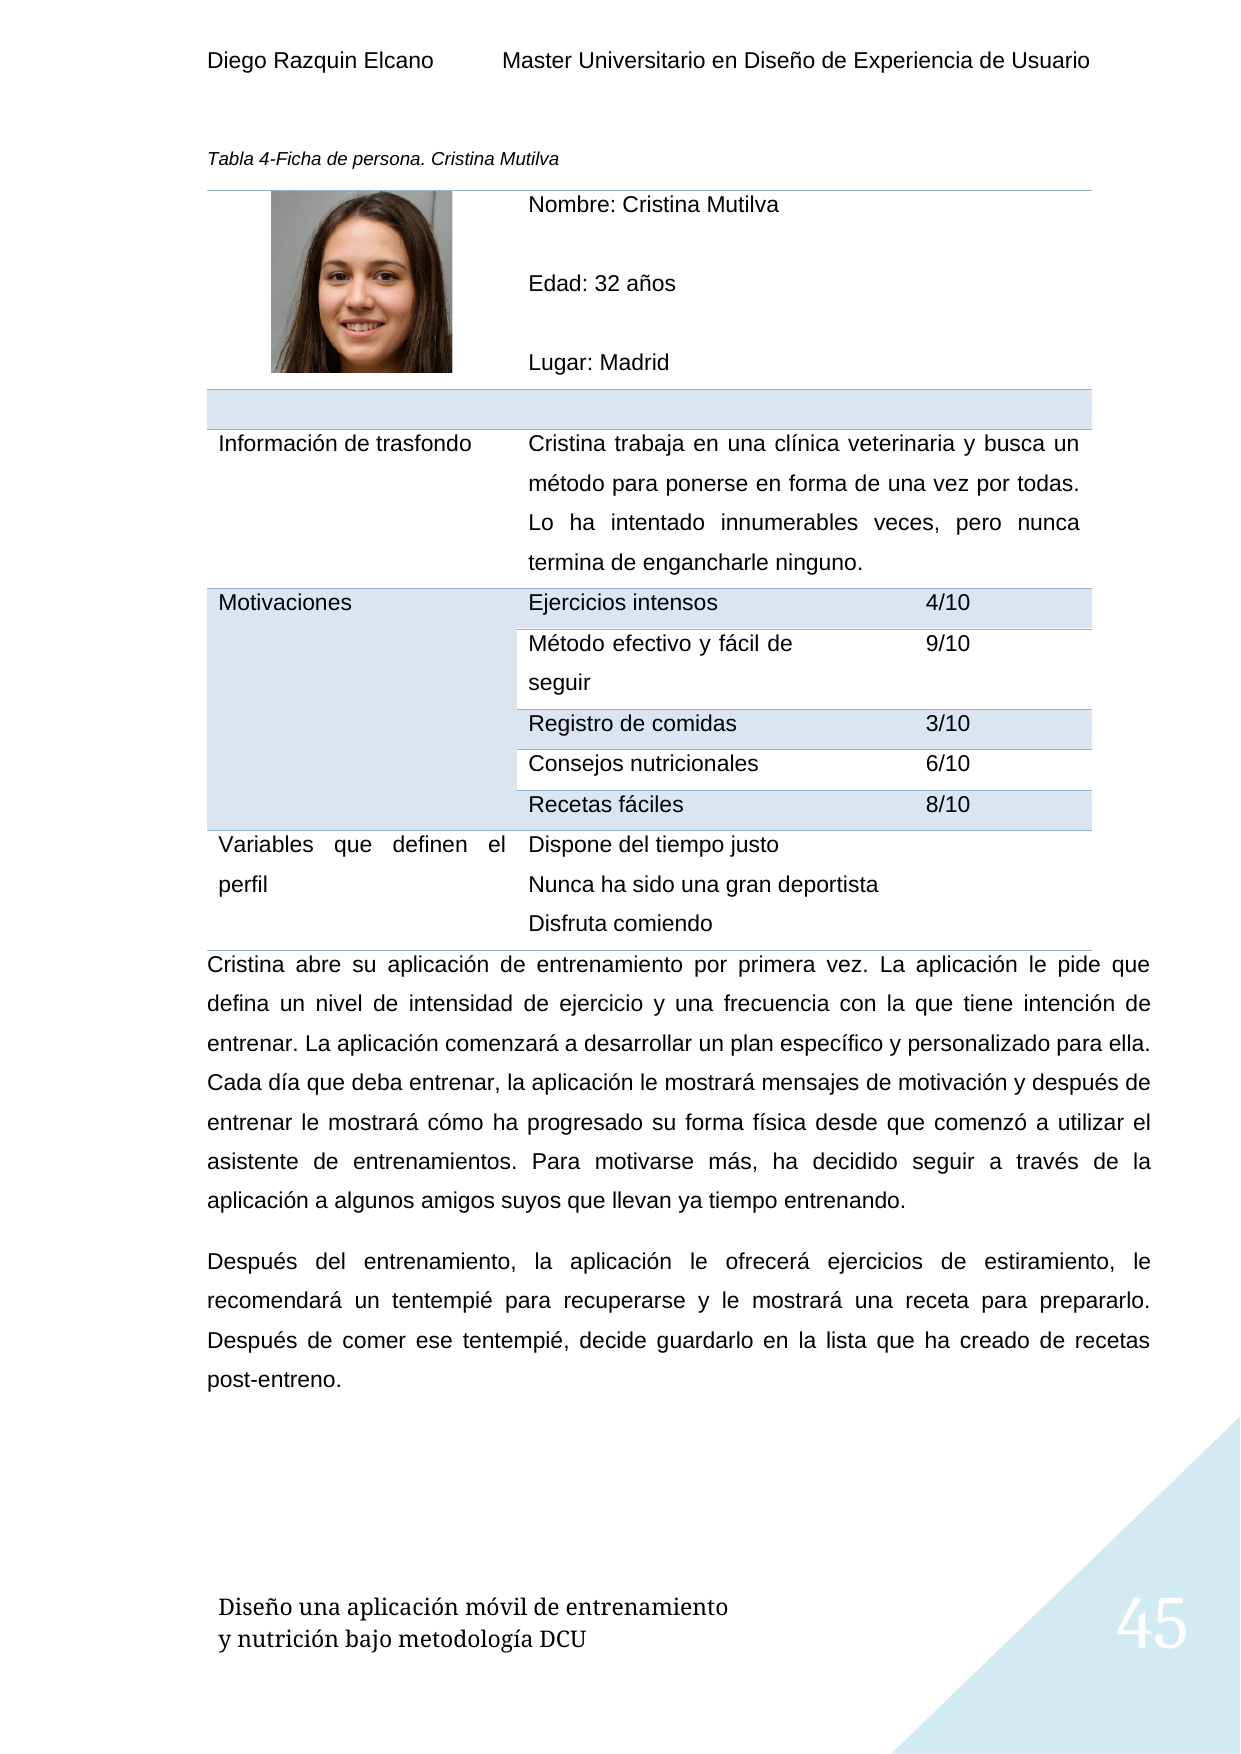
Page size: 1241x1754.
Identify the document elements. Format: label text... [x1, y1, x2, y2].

table_cell Recetas fáciles [517, 791, 804, 830]
text Tabla 4-Ficha de persona. Cristina Mutilva [207, 148, 1152, 169]
table_cell [207, 390, 517, 429]
table_cell Dispone del tiempo justo Nunca ha sido una gran deportista Disfruta comiendo [517, 831, 1092, 949]
table_cell 9/10 [804, 630, 1092, 708]
table_cell Cristina trabaja en una clínica veterinaria y busca un método para ponerse en forma de una vez por todas. Lo ha intentado innumerables veces, pero nunca termina de engancharle ninguno. [517, 430, 1092, 588]
table_cell 4/10 [804, 589, 1092, 628]
table_cell 3/10 [804, 710, 1092, 749]
table_cell Método efectivo y fácil de seguir [517, 630, 804, 708]
table_cell Motivaciones [207, 589, 517, 830]
text Después del entrenamiento, la aplicación le ofrecerá ejercicios de estiramiento, le recomendará un tentempié para recuperarse y le mostrará una receta para prepararlo. Después de comer ese tentempié, decide guardarlo en la lista que ha creado de recetas post-entreno. [207, 1248, 1152, 1393]
table_cell Registro de comidas [517, 710, 804, 749]
table_header [207, 191, 517, 388]
table_header Nombre: Cristina Mutilva Edad: 32 años Lugar: Madrid [517, 191, 1092, 388]
table_cell Ejercicios intensos [517, 589, 804, 628]
table_cell Información de trasfondo [207, 430, 517, 588]
picture [271, 191, 453, 373]
table_cell 8/10 [804, 791, 1092, 830]
table_cell Consejos nutricionales [517, 750, 804, 789]
table_cell [517, 390, 1092, 429]
table_cell 6/10 [804, 750, 1092, 789]
table_cell Variables que definen el perfil [207, 831, 517, 949]
text Cristina abre su aplicación de entrenamiento por primera vez. La aplicación le pide que defina un nivel de intensidad de ejercicio y una frecuencia con la que tiene intención de entrenar. La aplicación comenzará a desarrollar un plan específico y personalizado para ella. Cada día que deba entrenar, la aplicación le mostrará mensajes de motivación y después de entrenar le mostrará cómo ha progresado su forma física desde que comenzó a utilizar el asistente de entrenamientos. Para motivarse más, ha decidido seguir a través de la aplicación a algunos amigos suyos que llevan ya tiempo entrenando. [207, 951, 1152, 1214]
